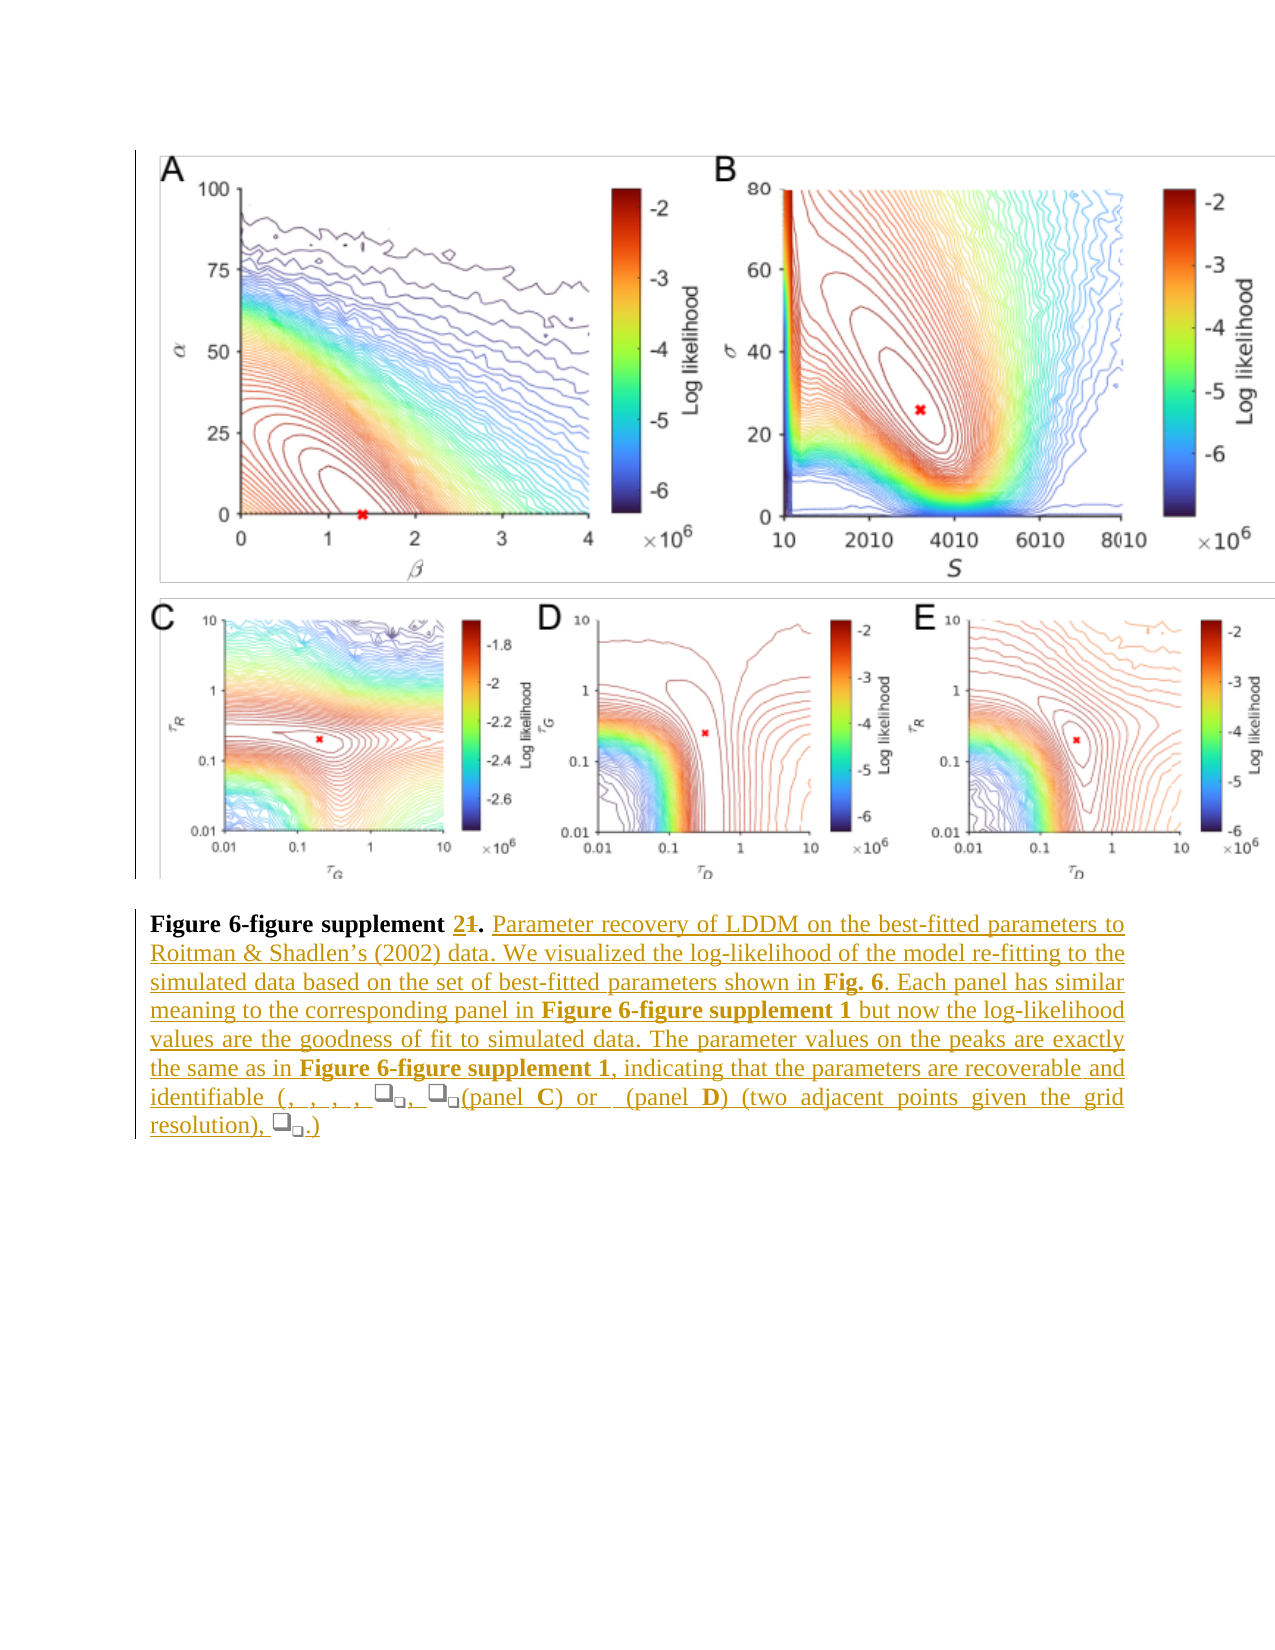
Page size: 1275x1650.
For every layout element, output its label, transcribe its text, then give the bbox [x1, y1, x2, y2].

text Figure 6-figure supplement . [150, 993, 1125, 1021]
text Figure 6-figure supplement . [150, 1022, 1125, 1049]
text Figure 6-figure supplement . [150, 909, 1125, 963]
text Figure 6-figure supplement . [150, 1079, 1125, 1139]
text Figure 6-figure supplement . [150, 964, 1125, 992]
text Figure 6-figure supplement . [150, 1051, 1125, 1078]
